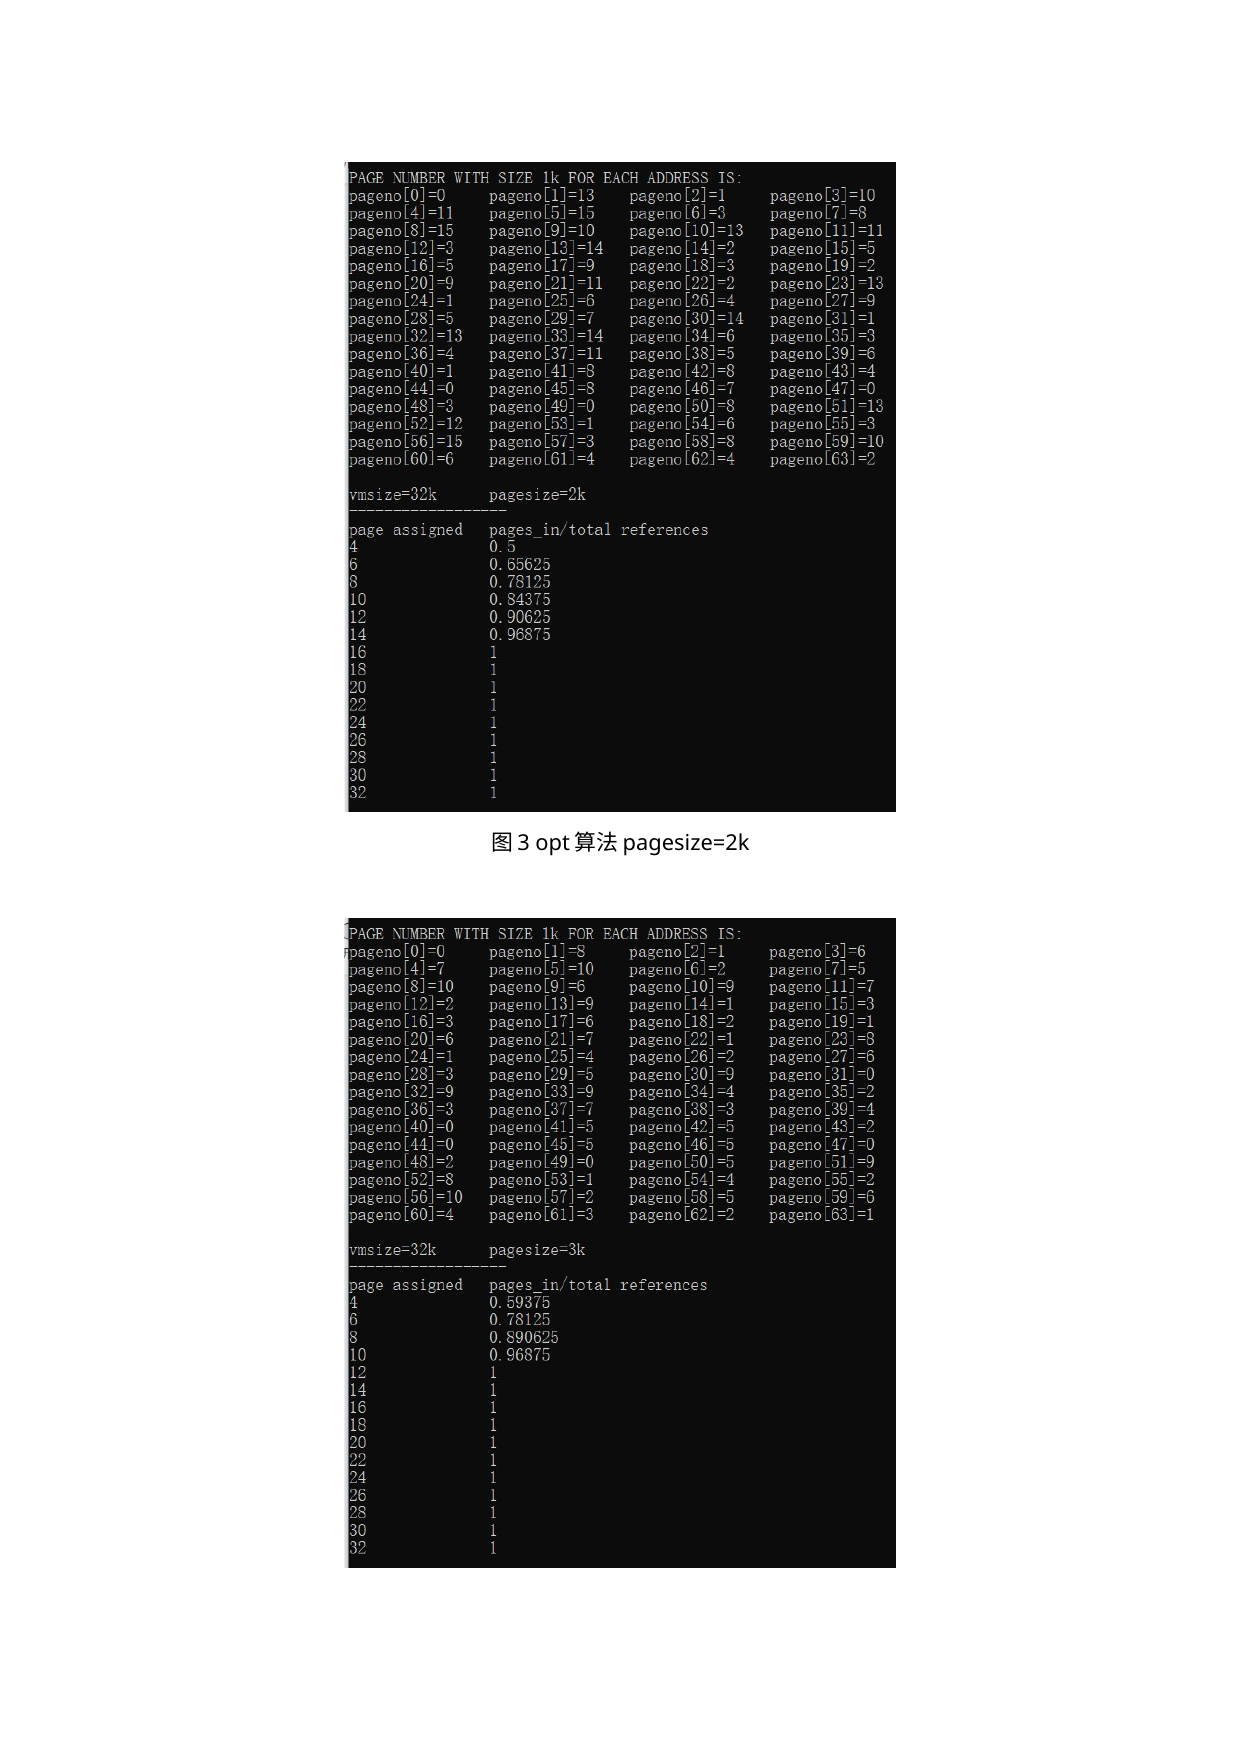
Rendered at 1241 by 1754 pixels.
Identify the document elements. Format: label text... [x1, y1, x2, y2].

picture [344, 918, 896, 1568]
picture [344, 162, 896, 812]
list 图3 opt算法pagesize=2k [187, 824, 1053, 857]
